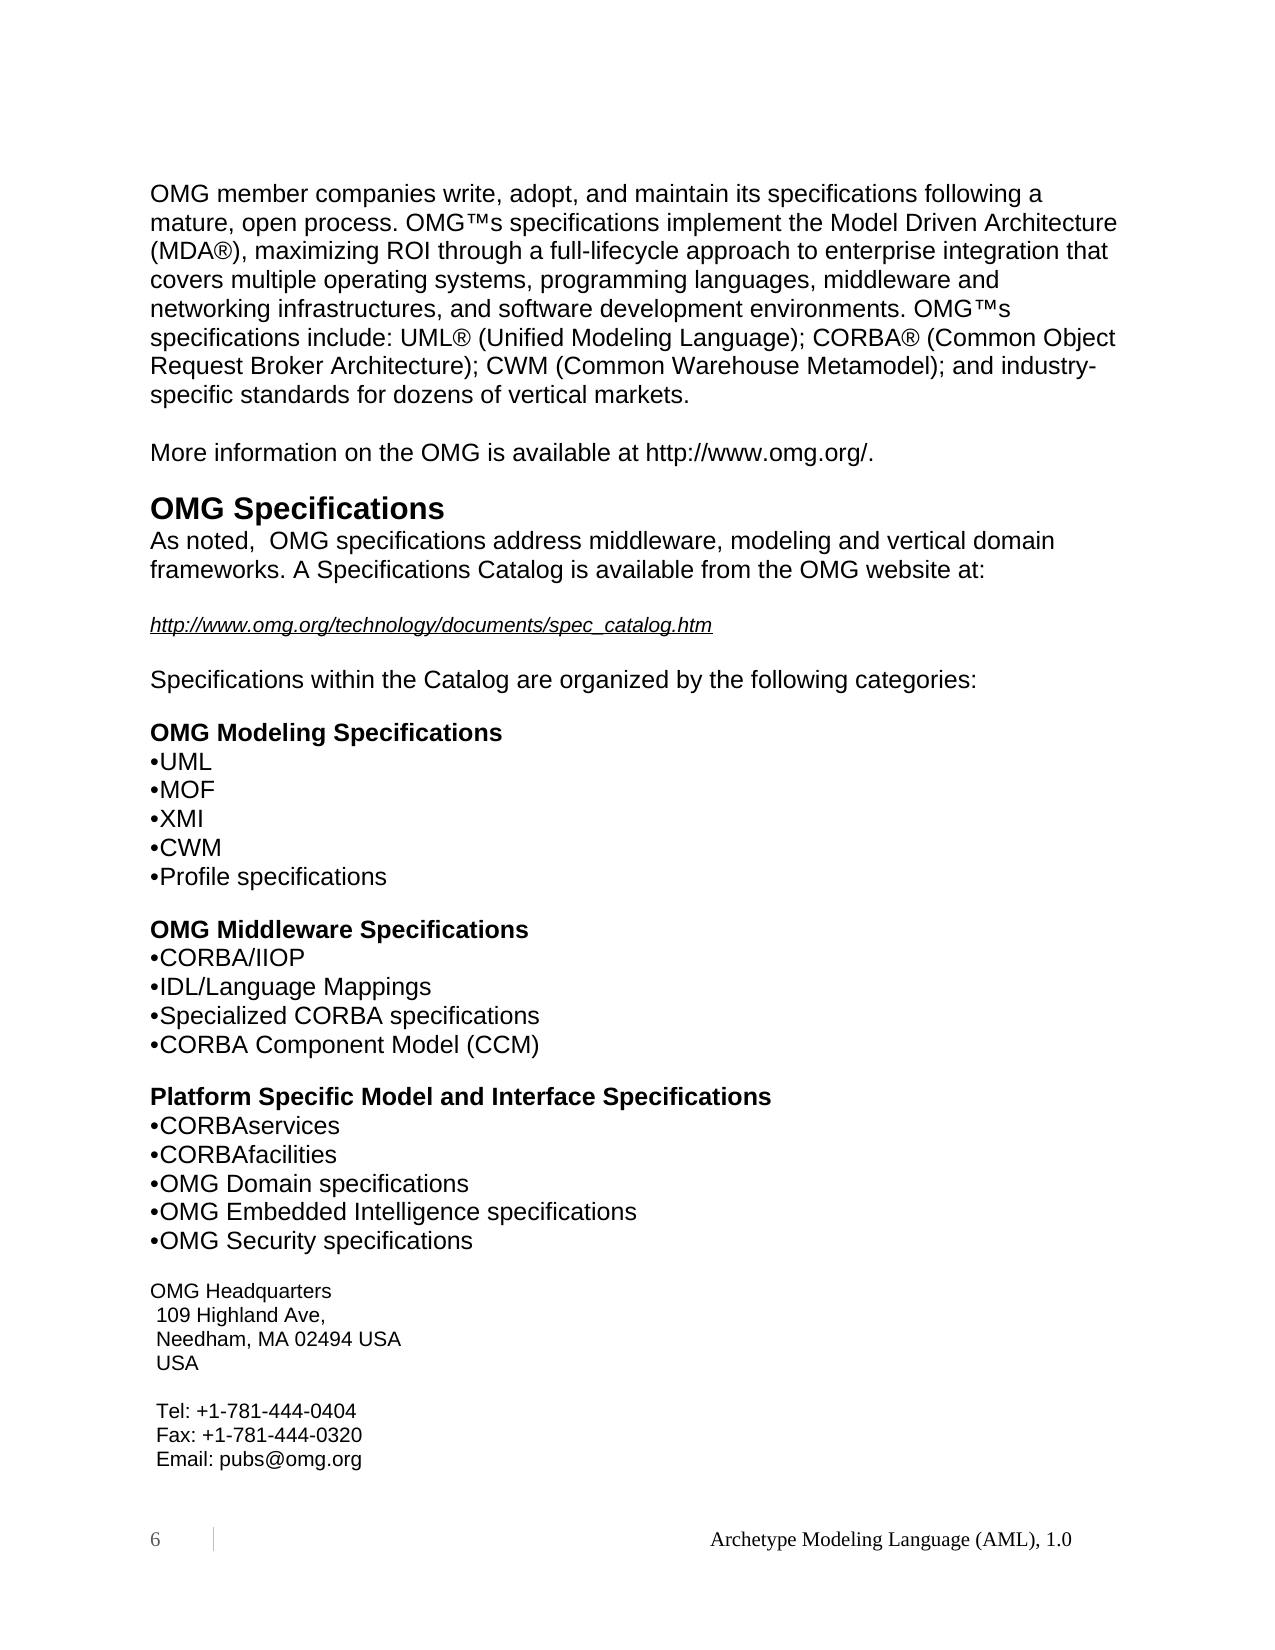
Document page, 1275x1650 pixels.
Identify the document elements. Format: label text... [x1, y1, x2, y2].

text OMG Middleware Specifications [150, 914, 1125, 943]
text • UML • MOF • XMI • CWM • Profile specifications [150, 747, 1125, 914]
text Specifications within the Catalog are organized by the following categories: [150, 665, 1125, 718]
text http://www.omg.org/technology/documents/spec_catalog.htm [150, 612, 1125, 636]
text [150, 150, 1125, 490]
text Platform Specific Model and Interface Specifications [150, 1082, 1125, 1111]
text • CORBAservices • CORBAfacilities • OMG Domain specifications • OMG Embedded Intelligence specifications • OMG Security specifications [150, 1111, 1125, 1279]
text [150, 1279, 1125, 1494]
text As noted, OMG specifications address middleware, modeling and vertical domain frameworks. A Specifications Catalog is available from the OMG website at: [150, 526, 1125, 584]
text OMG Modeling Specifications [150, 718, 1125, 747]
text OMG Specifications [150, 490, 1125, 526]
text • CORBA/IIOP • IDL/Language Mappings • Specialized CORBA specifications • CORBA Component Model (CCM) [150, 943, 1125, 1082]
